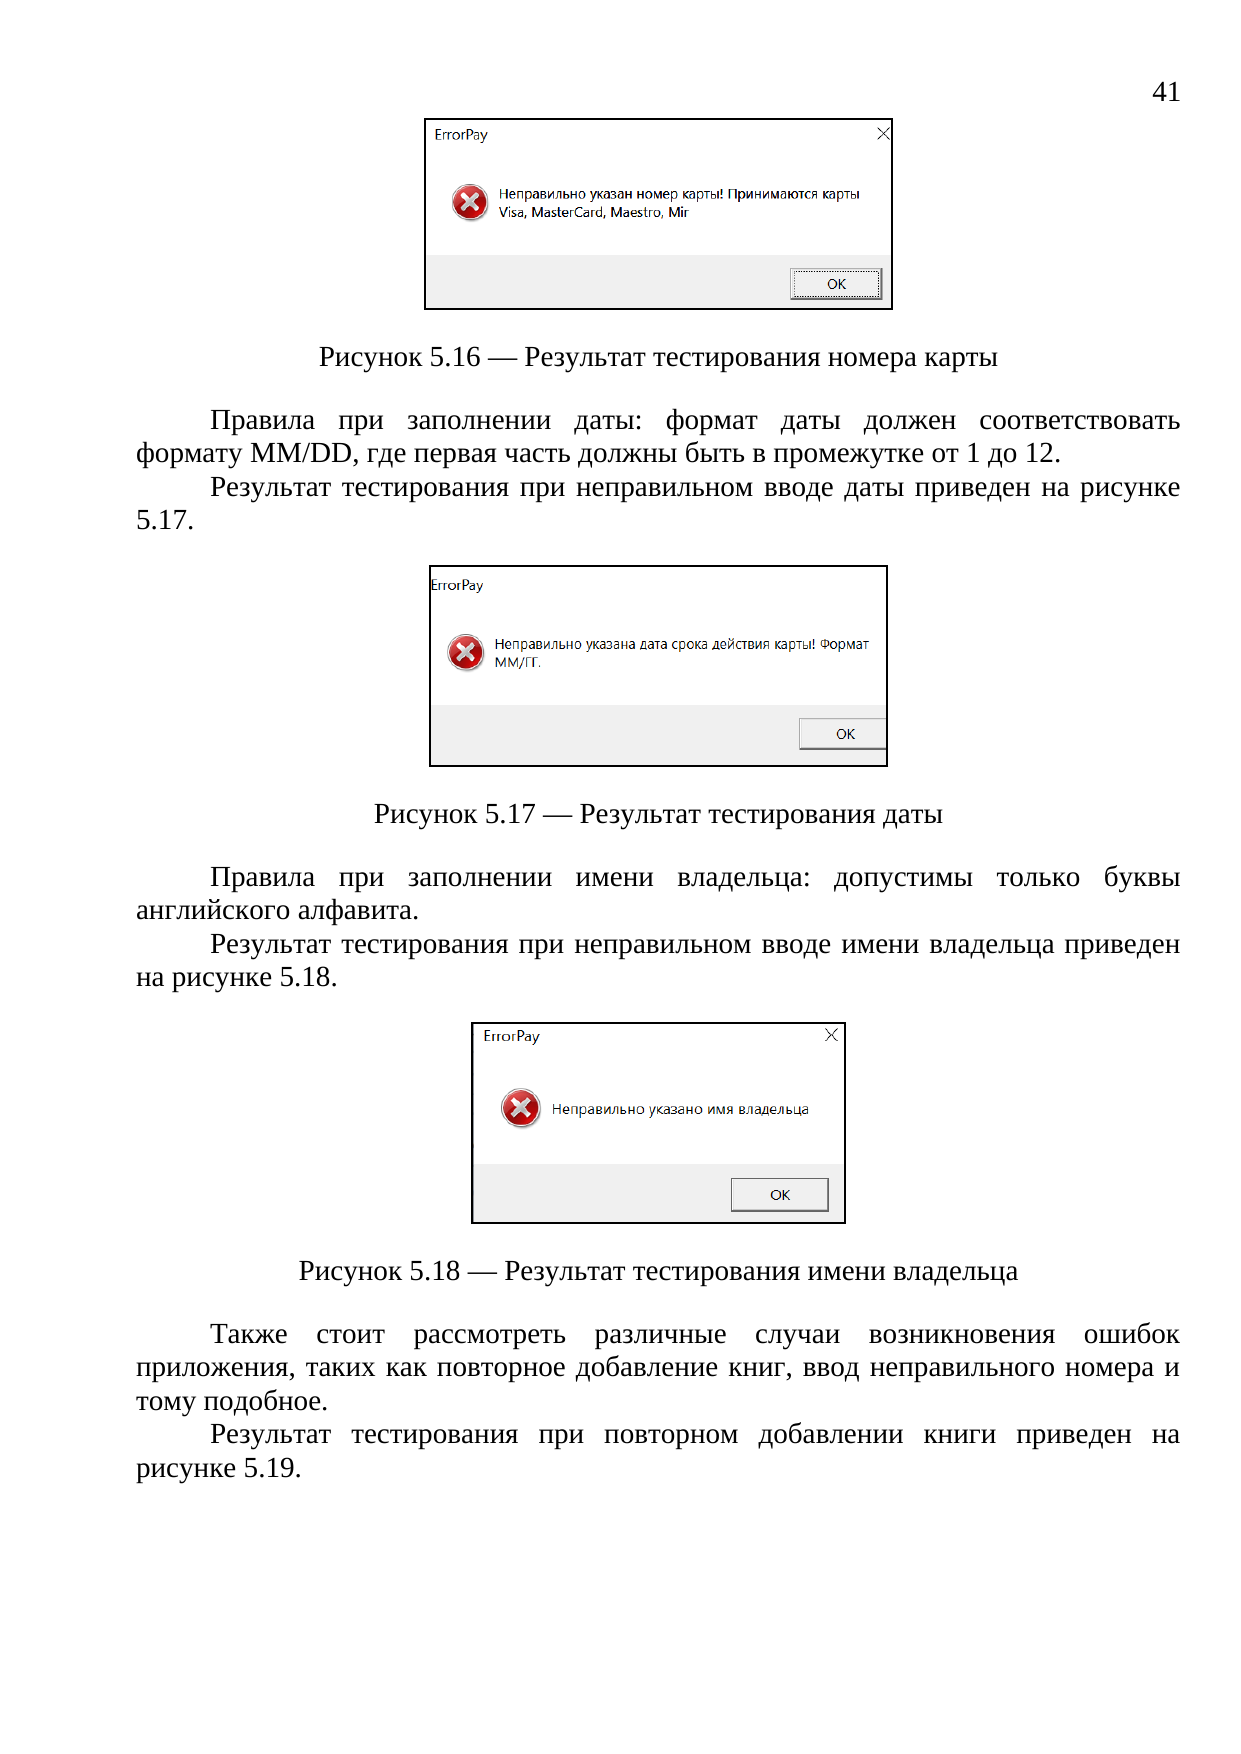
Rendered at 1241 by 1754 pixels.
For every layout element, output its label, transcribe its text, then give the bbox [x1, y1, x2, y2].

picture [431, 567, 886, 765]
picture [426, 120, 891, 308]
text Результат тестирования при повторном добавлении книги приведен на рисунке 5.19. [136, 1417, 1181, 1484]
text Результат тестирования при неправильном вводе даты приведен на рисунке 5.17. [136, 469, 1181, 536]
text Рисунок 5.18 — Результат тестирования имени владельца [136, 1253, 1181, 1287]
text Рисунок 5.17 — Результат тестирования даты [136, 796, 1181, 830]
text Результат тестирования при неправильном вводе имени владельца приведен на рисунке 5.18. [136, 926, 1181, 993]
text Правила при заполнении имени владельца: допустимы только буквы английского алфавита. [136, 859, 1181, 926]
text Рисунок 5.16 — Результат тестирования номера карты [136, 339, 1181, 373]
text Также стоит рассмотреть различные случаи возникновения ошибок приложения, таких как повторное добавление книг, ввод неправильного номера и тому подобное. [136, 1316, 1181, 1417]
text Правила при заполнении даты: формат даты должен соответствовать формату MM/DD, где первая часть должны быть в промежутке от 1 до 12. [136, 402, 1181, 469]
picture [473, 1024, 844, 1222]
